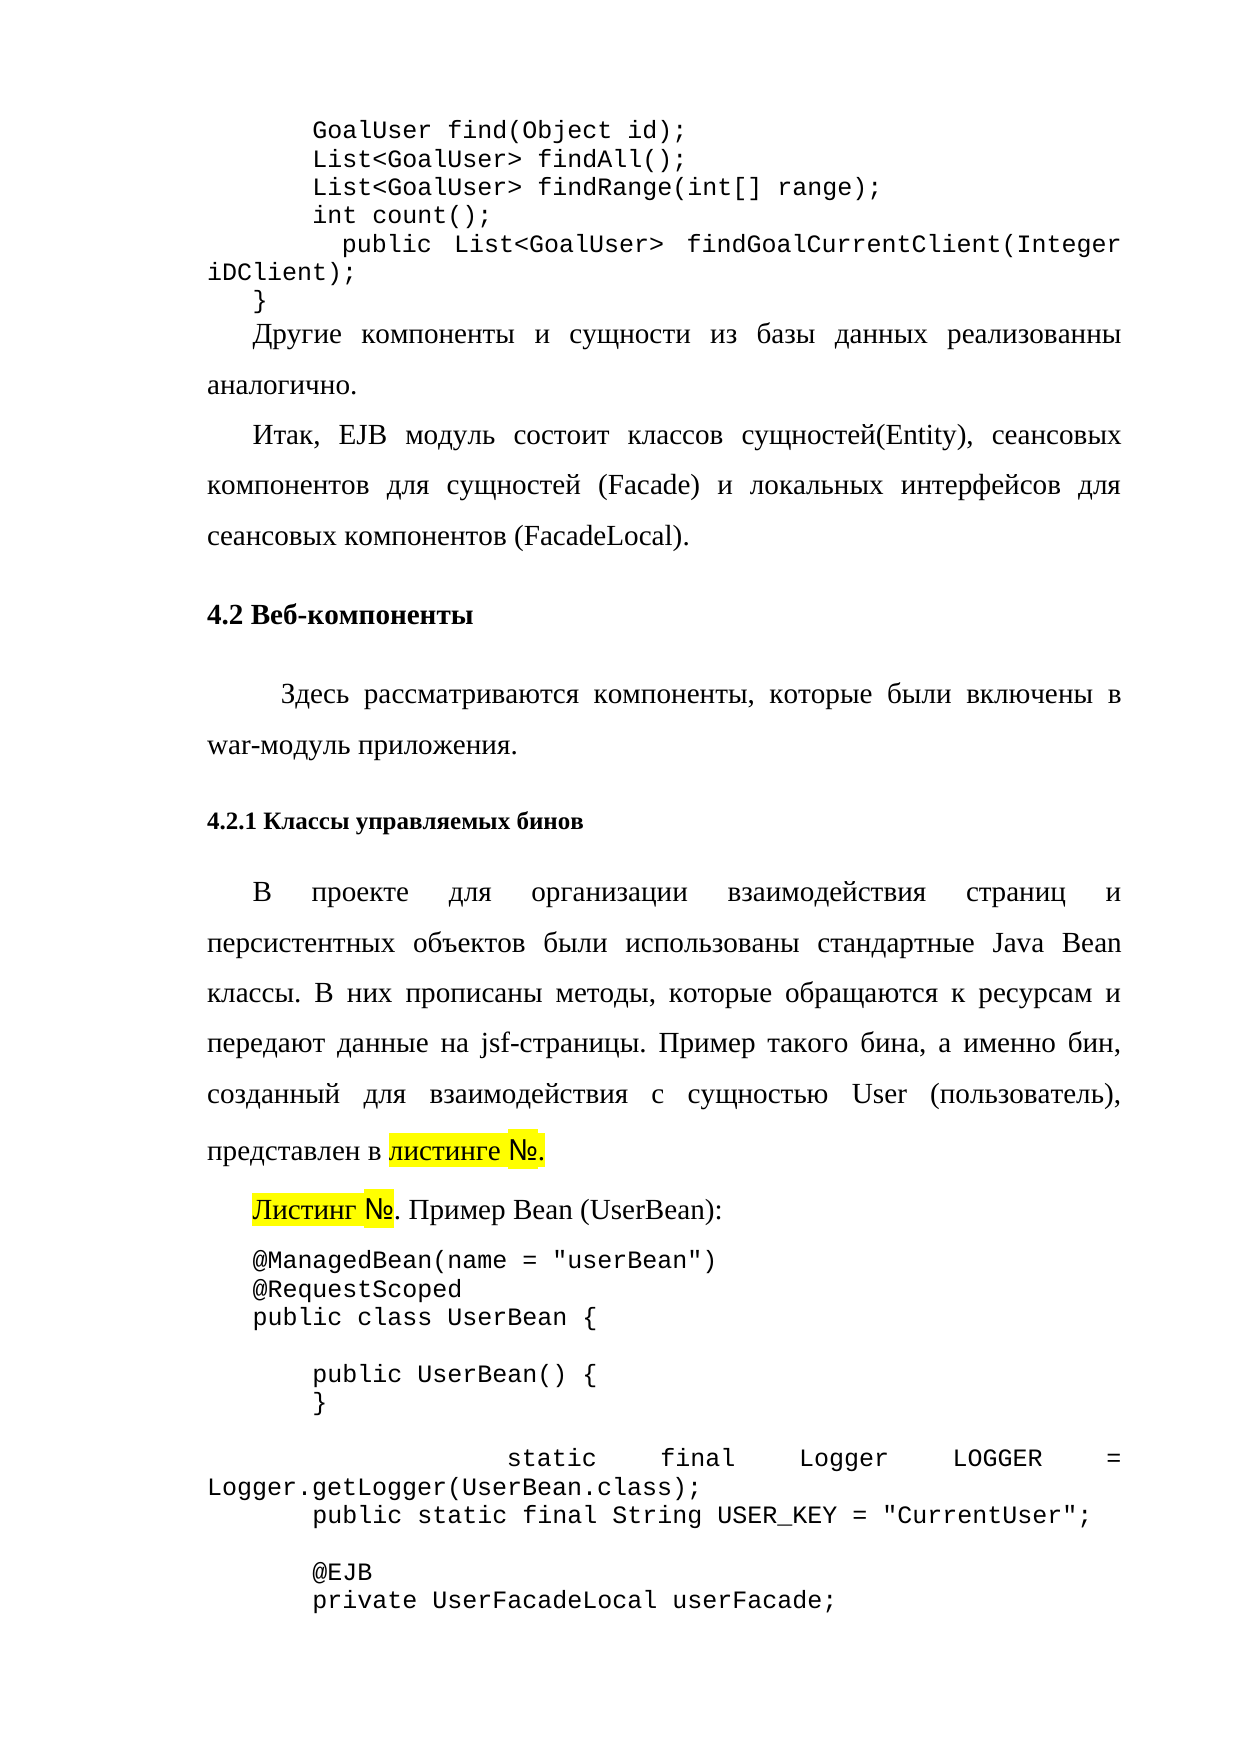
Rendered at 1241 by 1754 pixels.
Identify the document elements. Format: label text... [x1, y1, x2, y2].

text } [207, 1389, 1122, 1418]
text @ManagedBean(name = "userBean") [207, 1248, 1122, 1276]
text В проекте для организации взаимодействия страниц и персистентных объектов были использованы стандартные Java Bean классы. В них прописаны методы, которые обращаются к ресурсам и передают данные на jsf-страницы. Пример такого бина, а именно бин, созданный для взаимодействия с сущностью User (пользователь), представлен в листинге №. [207, 874, 1122, 1169]
text public List<GoalUser> findGoalCurrentClient(Integer iDClient); [207, 231, 1122, 288]
text @RequestScoped [207, 1276, 1122, 1305]
text Другие компоненты и сущности из базы данных реализованны аналогично. [207, 316, 1122, 400]
text Листинг №. Пример Bean (UserBean): [207, 1189, 364, 1228]
text List<GoalUser> findAll(); [207, 146, 1122, 175]
text public class UserBean { [207, 1305, 1122, 1333]
text GoalUser find(Object id); [207, 118, 1122, 146]
text public static final String USER_KEY = "CurrentUser"; [207, 1502, 1122, 1531]
text 4.2 Веб-компоненты [207, 597, 1122, 631]
text static final Logger LOGGER = Logger.getLogger(UserBean.class); [207, 1446, 1122, 1502]
text public UserBean() { [207, 1361, 1122, 1389]
text 4.2.1 Классы управляемых бинов [207, 806, 1122, 835]
text Итак, EJB модуль состоит классов сущностей(Entity), сеансовых компонентов для сущностей (Facade) и локальных интерфейсов для сеансовых компонентов (FacadeLocal). [207, 417, 1122, 551]
text @EJB [207, 1559, 1122, 1587]
text Здесь рассматриваются компоненты, которые были включены в war-модуль приложения. [207, 677, 1122, 761]
text int count(); [207, 203, 1122, 231]
text private UserFacadeLocal userFacade; [207, 1587, 1122, 1616]
text List<GoalUser> findRange(int[] range); [207, 175, 1122, 203]
text } [207, 288, 1122, 316]
text Листинг №. Пример Bean (UserBean): [394, 1189, 1122, 1228]
